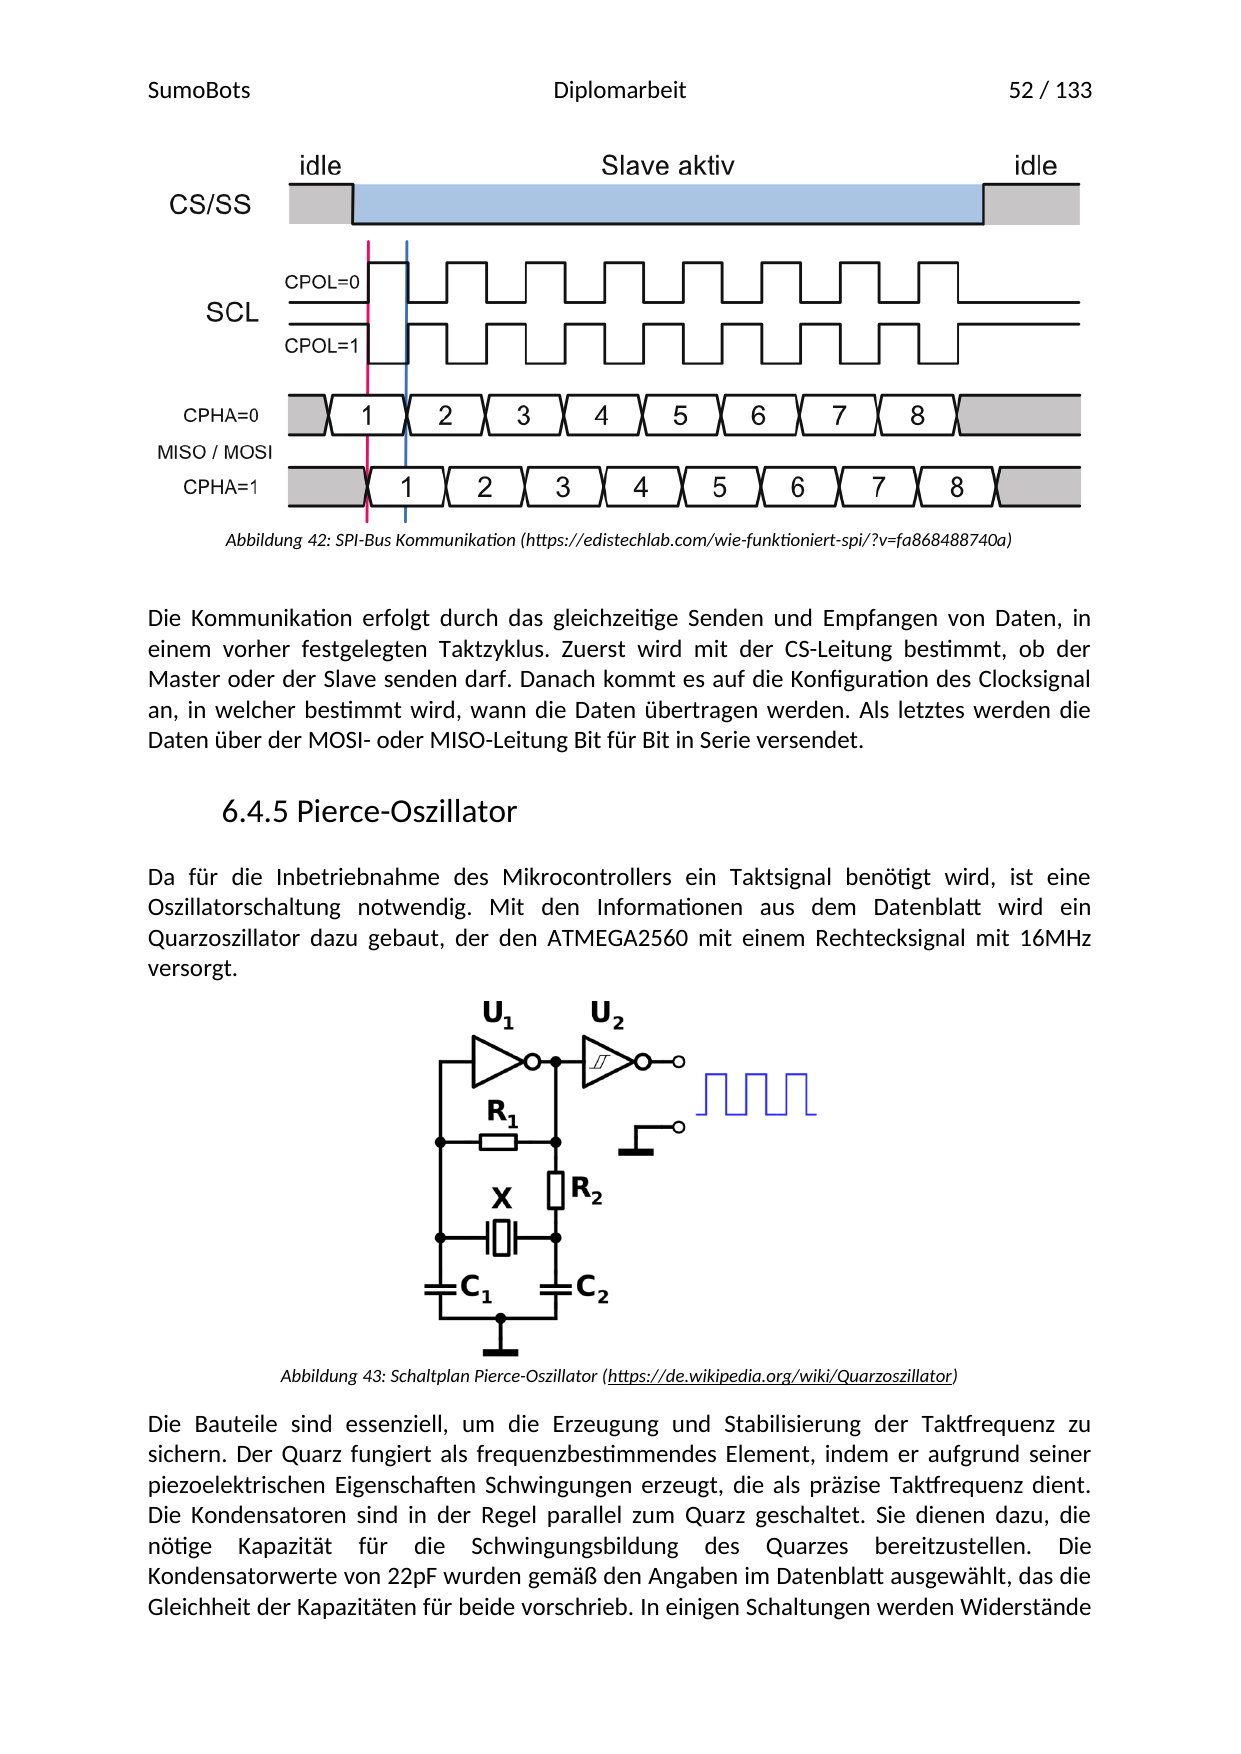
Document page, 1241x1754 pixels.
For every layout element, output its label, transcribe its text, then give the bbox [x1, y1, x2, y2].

text Da für die Inbetriebnahme des Mikrocontrollers ein Taktsignal benötigt wird, ist eine Oszillatorschaltung notwendig. Mit den Informationen aus dem Datenblatt wird ein Quarzoszillator dazu gebaut, der den ATMEGA2560 mit einem Rechtecksignal mit 16MHz versorgt. [148, 861, 1093, 983]
picture [401, 982, 839, 1365]
picture [147, 147, 1093, 528]
text Abbildung 42: SPI-Bus Kommunikation (https://edistechlab.com/wie-funktioniert-spi/?v=fa868488740a) [148, 528, 1093, 551]
subtitle Pierce-Oszillator [221, 789, 1093, 830]
text Die Kommunikation erfolgt durch das gleichzeitige Senden und Empfangen von Daten, in einem vorher festgelegten Taktzyklus. Zuerst wird mit der CS-Leitung bestimmt, ob der Master oder der Slave senden darf. Danach kommt es auf die Konfiguration des Clocksignal an, in welcher bestimmt wird, wann die Daten übertragen werden. Als letztes werden die Daten über der MOSI- oder MISO-Leitung Bit für Bit in Serie versendet. [148, 602, 1093, 755]
text Abbildung 43: Schaltplan Pierce-Oszillator (https://de.wikipedia.org/wiki/Quarzoszillator) [148, 1364, 1093, 1387]
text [148, 1408, 1093, 1622]
